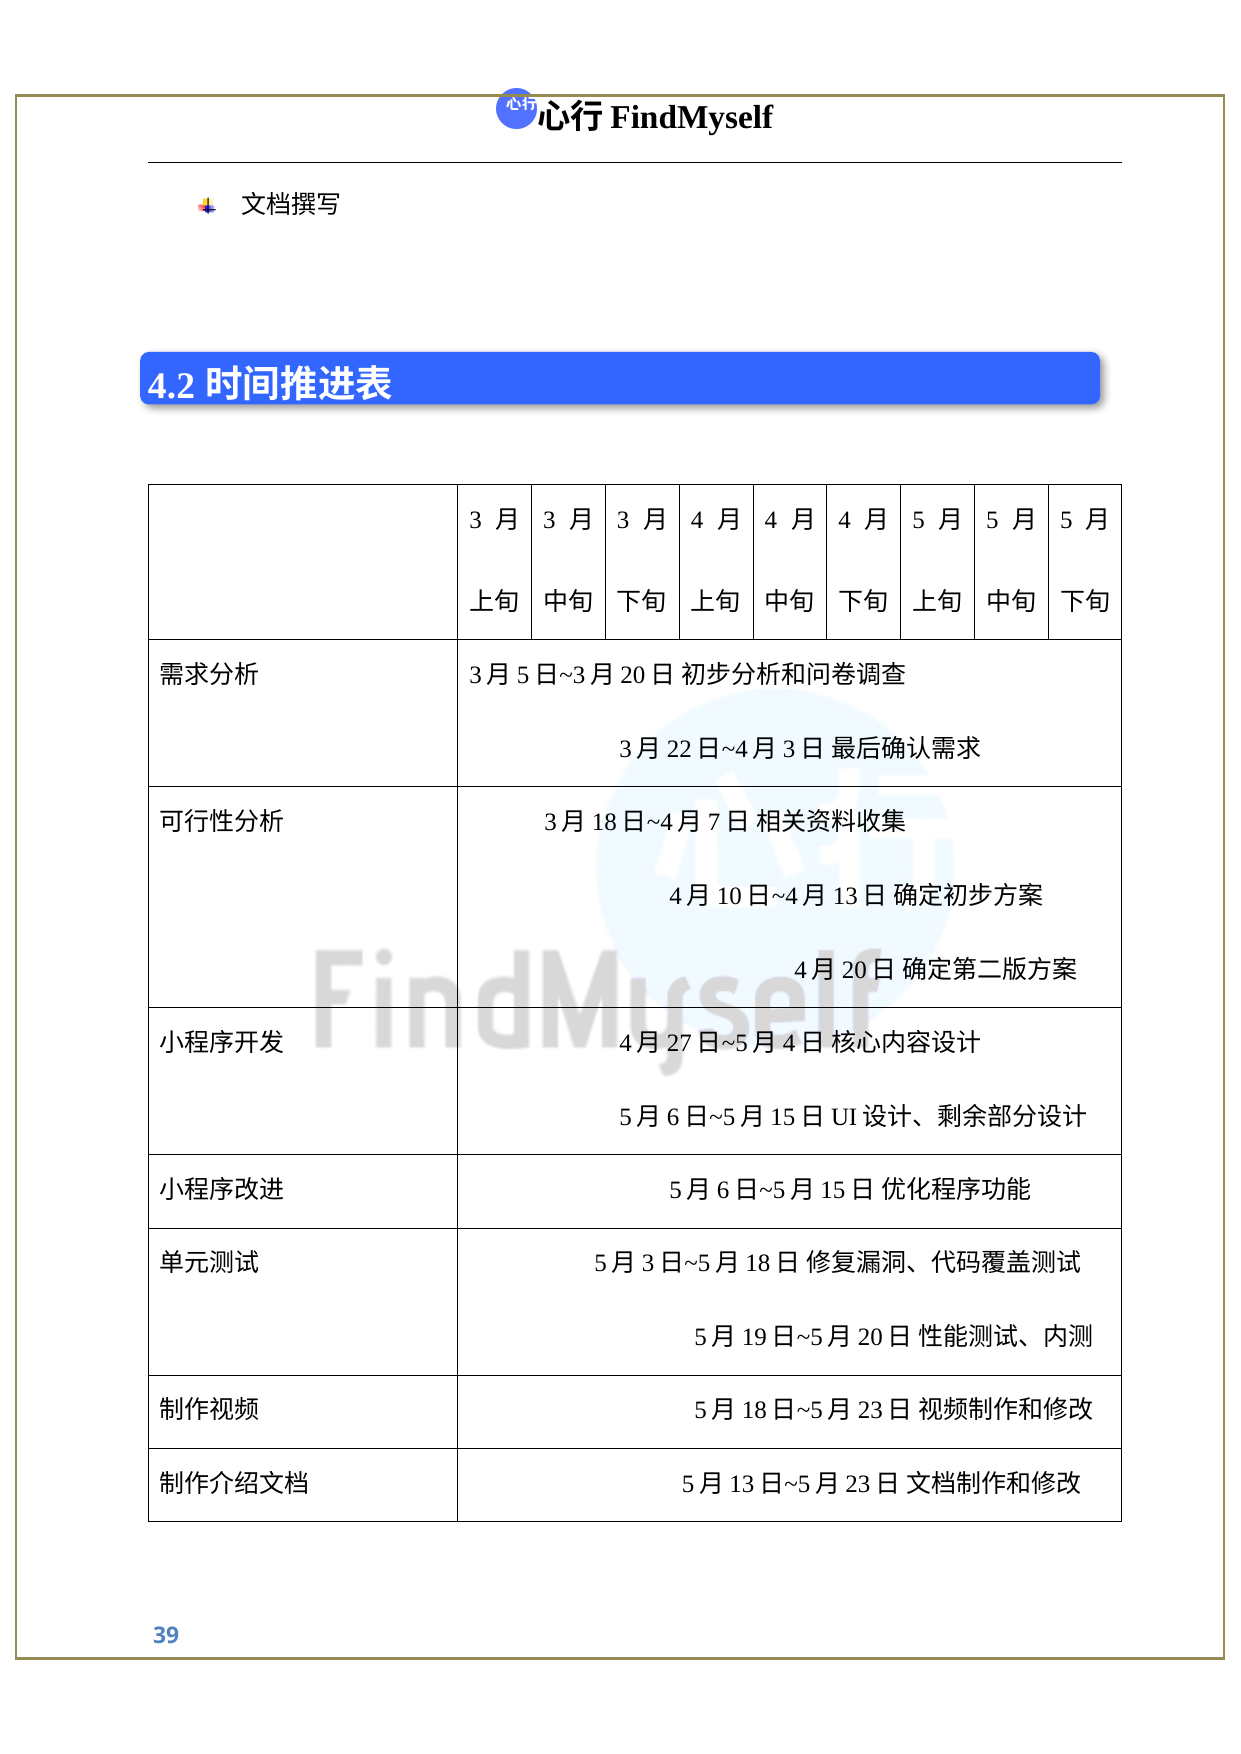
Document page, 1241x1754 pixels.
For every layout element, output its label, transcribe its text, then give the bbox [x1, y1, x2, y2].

table_cell 需求分析 [149, 640, 457, 786]
table_header 3月下旬 [606, 485, 679, 639]
picture [496, 97, 537, 129]
text 4.2 时间推进表 [148, 350, 1122, 415]
table_cell 4月27日~5月4日 核心内容设计 5月6日~5月15日 UI设计、剩余部分设计 [458, 1008, 1121, 1154]
picture [496, 88, 537, 94]
table_cell 制作介绍文档 [149, 1449, 457, 1521]
table_cell 小程序开发 [149, 1008, 457, 1154]
table_header 5月中旬 [975, 485, 1048, 639]
table_header 4月中旬 [754, 485, 826, 639]
table_header 5月下旬 [1049, 485, 1121, 639]
table_cell 单元测试 [149, 1229, 457, 1374]
table_header 4月上旬 [680, 485, 753, 639]
table_cell 小程序改进 [149, 1155, 457, 1227]
table_cell 可行性分析 [149, 787, 457, 1007]
table_cell 3月18日~4月7日 相关资料收集 4月10日~4月13日 确定初步方案 4月20日 确定第二版方案 [458, 787, 1121, 1007]
table_header 5月上旬 [901, 485, 974, 639]
table_header 4月下旬 [827, 485, 900, 639]
table_cell 5月13日~5月23日 文档制作和修改 [458, 1449, 1121, 1521]
table_header 3月中旬 [532, 485, 605, 639]
table_cell 5月18日~5月23日 视频制作和修改 [458, 1376, 1121, 1448]
table_header [149, 485, 457, 639]
table_header 3月上旬 [458, 485, 531, 639]
table_cell 5月3日~5月18日 修复漏洞、代码覆盖测试 5月19日~5月20日 性能测试、内测 [458, 1229, 1121, 1374]
table_cell 3月5日~3月20日 初步分析和问卷调查 3月22日~4月3日 最后确认需求 [458, 640, 1121, 786]
table_cell 制作视频 [149, 1376, 457, 1448]
list 文档撰写 [198, 170, 1122, 235]
table_cell 5月6日~5月15日 优化程序功能 [458, 1155, 1121, 1227]
picture [198, 196, 216, 214]
